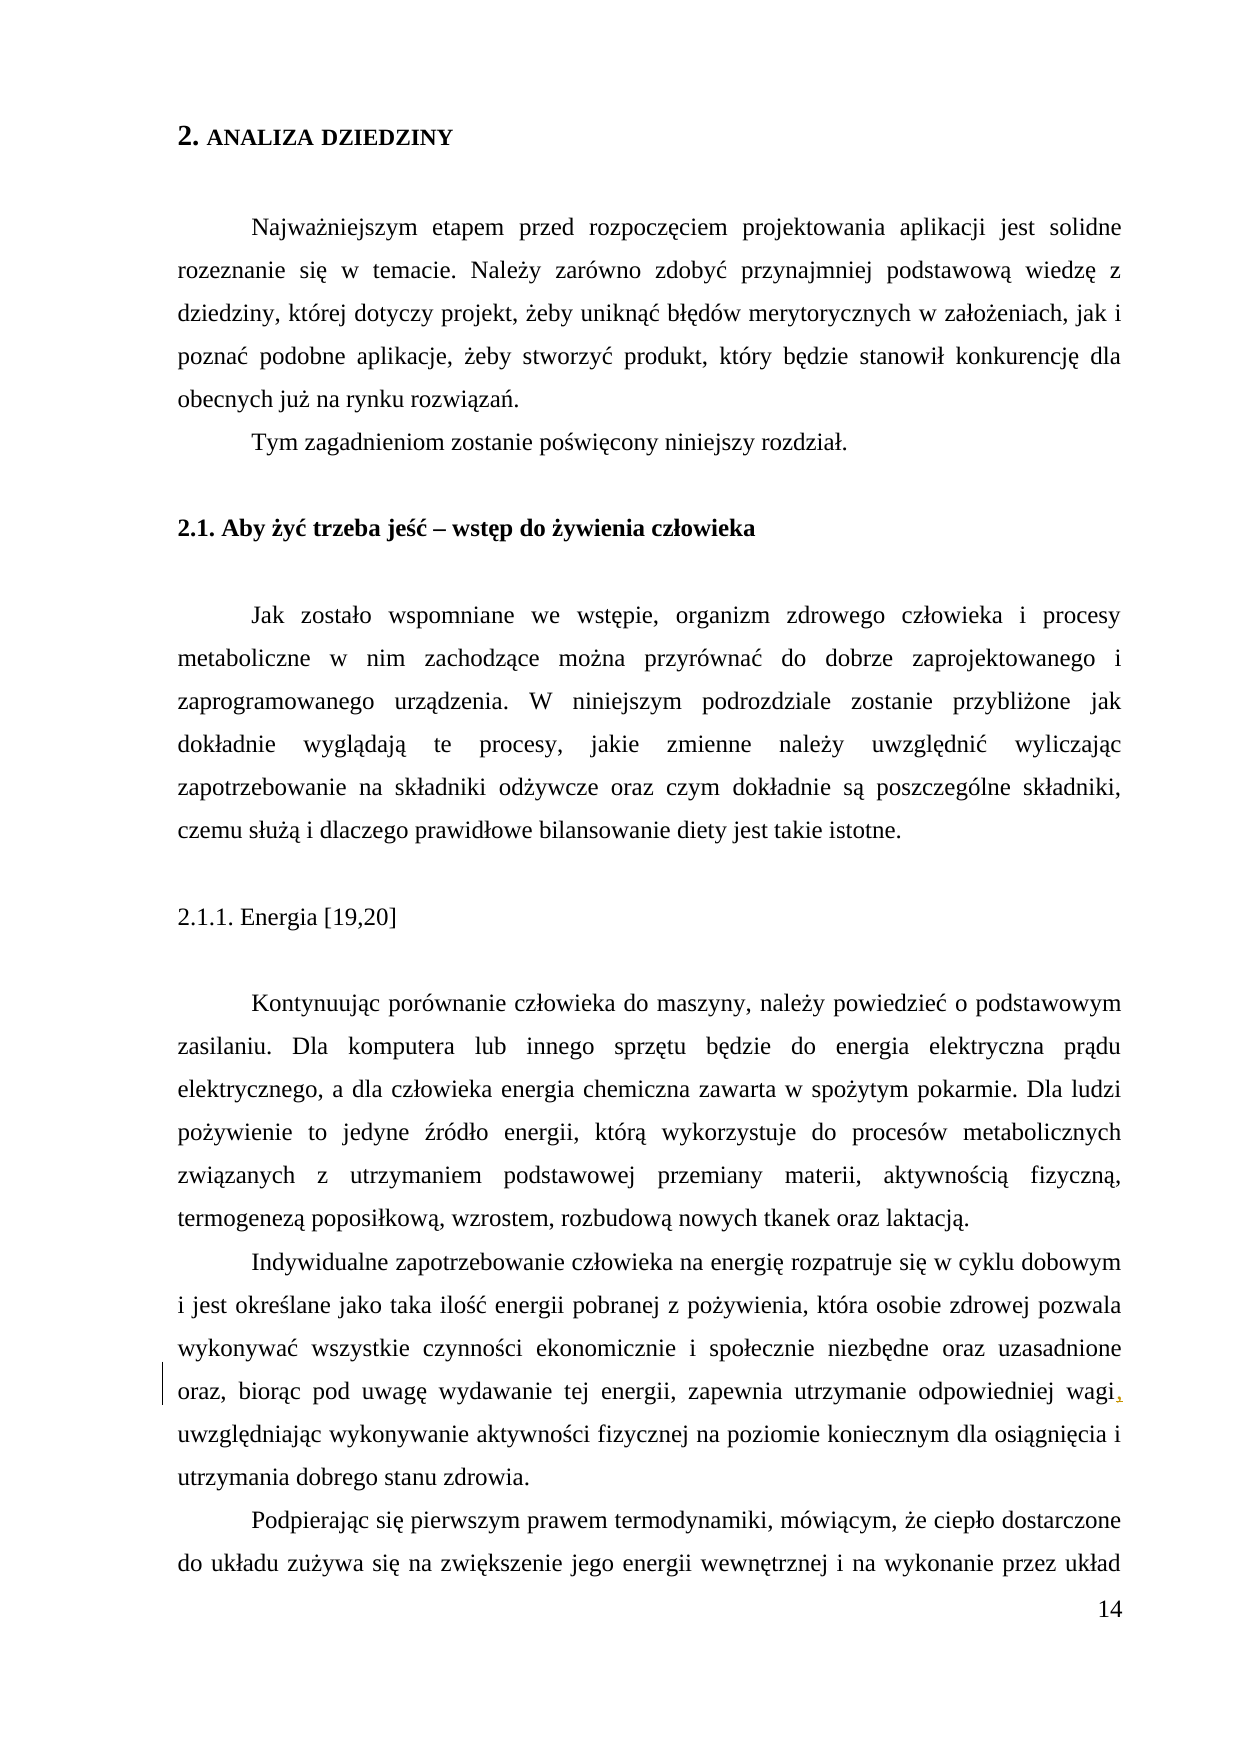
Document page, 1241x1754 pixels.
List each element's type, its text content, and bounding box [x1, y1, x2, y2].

text Indywidualne zapotrzebowanie człowieka na energię rozpatruje się w cyklu dobowym i jest określane jako taka ilość energii pobranej z pożywienia, która osobie zdrowej pozwala wykonywać wszystkie czynności ekonomicznie i społecznie niezbędne oraz uzasadnione oraz, biorąc pod uwagę wydawanie tej energii, zapewnia utrzymanie odpowiedniej wagi uwzględniając wykonywanie aktywności fizycznej na poziomie koniecznym dla osiągnięcia i utrzymania dobrego stanu zdrowia. [177, 1247, 1122, 1491]
text Jak zostało wspomniane we wstępie, organizm zdrowego człowieka i procesy metaboliczne w nim zachodzące można przyrównać do dobrze zaprojektowanego i zaprogramowanego urządzenia. W niniejszym podrozdziale zostanie przybliżone jak dokładnie wyglądają te procesy, jakie zmienne należy uwzględnić wyliczając zapotrzebowanie na składniki odżywcze oraz czym dokładnie są poszczególne składniki, czemu służą i dlaczego prawidłowe bilansowanie diety jest takie istotne. [177, 600, 1122, 844]
text Kontynuując porównanie człowieka do maszyny, należy powiedzieć o podstawowym zasilaniu. Dla komputera lub innego sprzętu będzie do energia elektryczna prądu elektrycznego, a dla człowieka energia chemiczna zawarta w spożytym pokarmie. Dla ludzi pożywienie to jedyne źródło energii, którą wykorzystuje do procesów metabolicznych związanych z utrzymaniem podstawowej przemiany materii, aktywnością fizyczną, termogenezą poposiłkową, wzrostem, rozbudową nowych tkanek oraz laktacją. [177, 988, 1122, 1232]
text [177, 1505, 1122, 1577]
subtitle 2.1.1. Energia [19,20] [177, 902, 1122, 930]
subtitle 2.1. Aby żyć trzeba jeść – wstęp do żywienia człowieka [177, 513, 1122, 542]
subtitle 2. analiza dziedziny [177, 118, 1122, 152]
text Najważniejszym etapem przed rozpoczęciem projektowania aplikacji jest solidne rozeznanie się w temacie. Należy zarówno zdobyć przynajmniej podstawową wiedzę z dziedziny, której dotyczy projekt, żeby uniknąć błędów merytorycznych w założeniach, jak i poznać podobne aplikacje, żeby stworzyć produkt, który będzie stanowił konkurencję dla obecnych już na rynku rozwiązań. [177, 212, 1122, 413]
text Tym zagadnieniom zostanie poświęcony niniejszy rozdział. [177, 427, 1122, 456]
